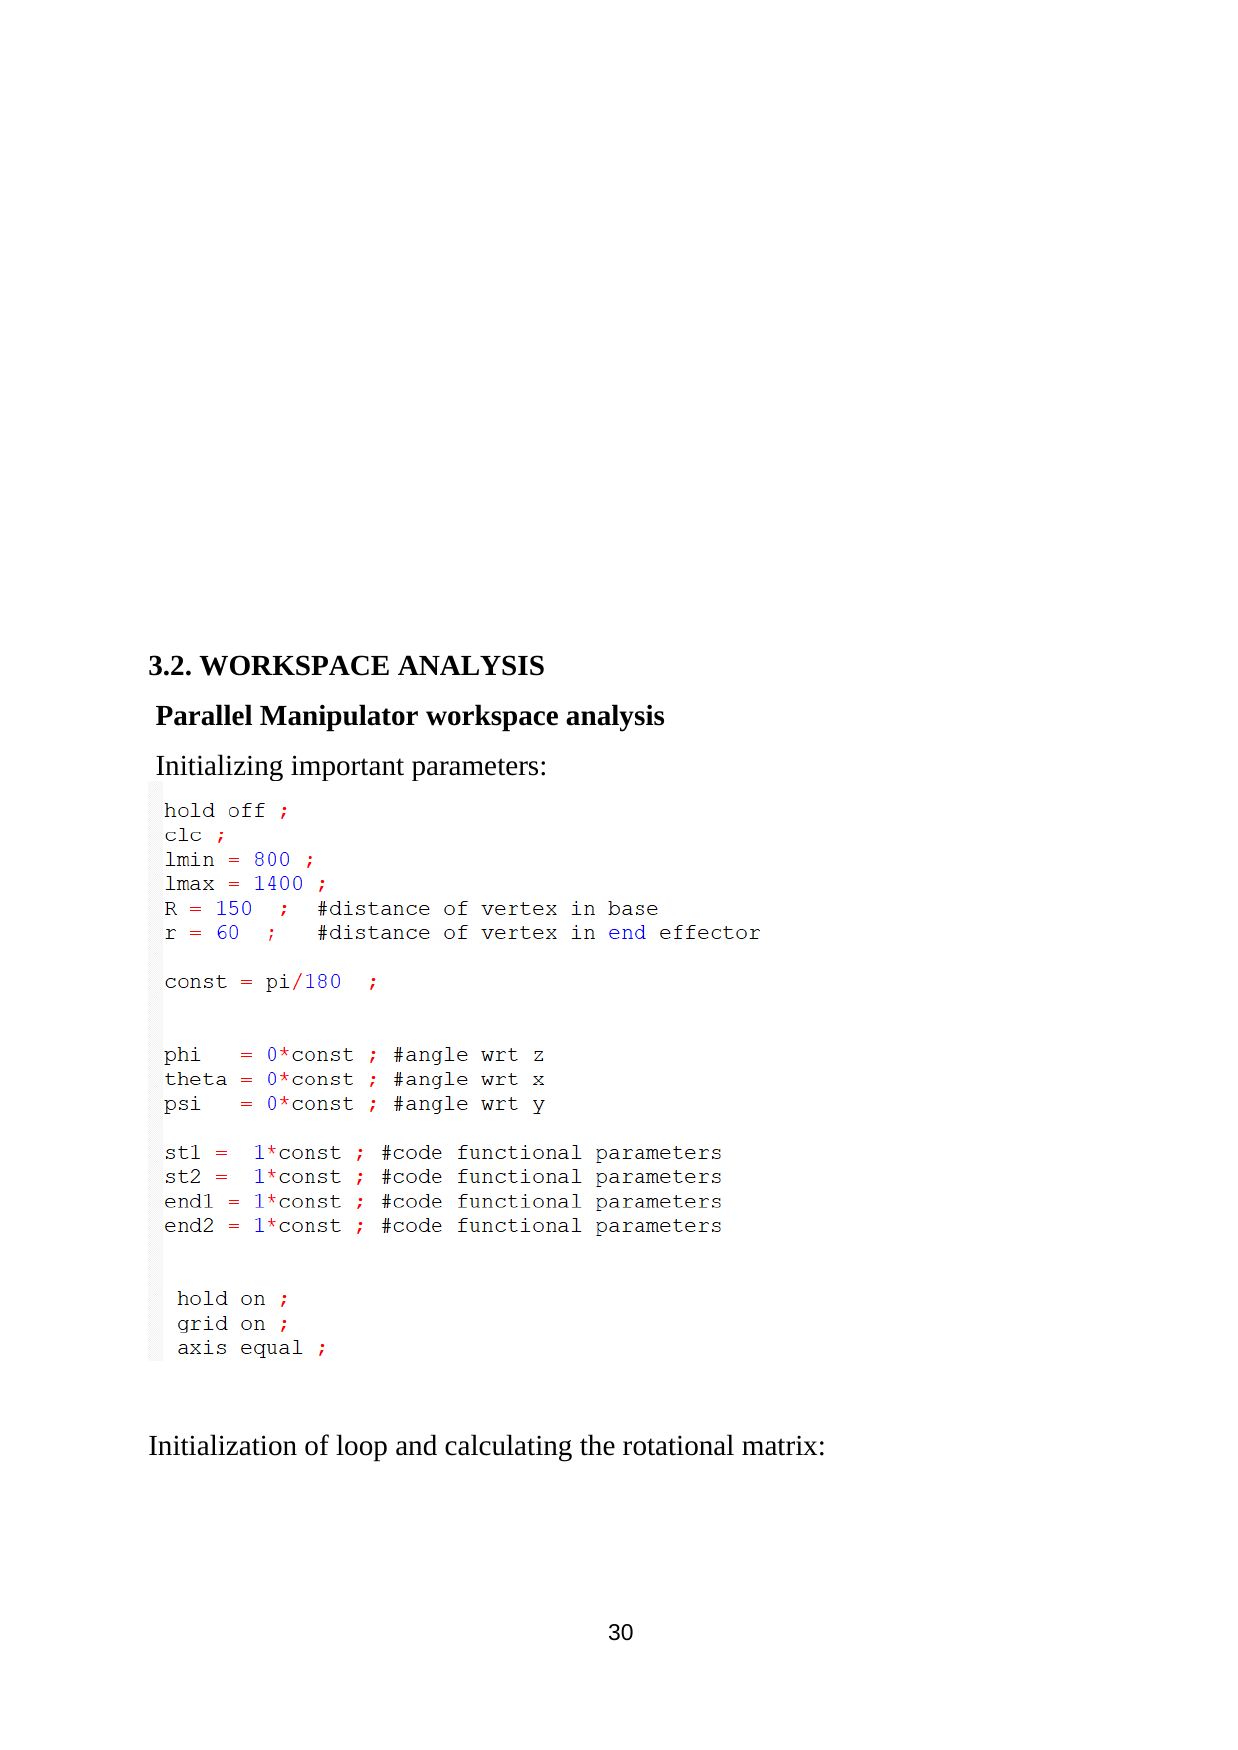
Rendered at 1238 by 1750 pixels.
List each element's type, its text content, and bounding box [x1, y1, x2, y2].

text 3.2. WORKSPACE ANALYSIS [73, 648, 1168, 681]
text Parallel Manipulator workspace analysis [148, 698, 1168, 732]
text Initialization of loop and calculating the rotational matrix: [148, 1428, 1168, 1462]
text Initializing important parameters: [148, 748, 1168, 782]
picture [148, 781, 1047, 1361]
